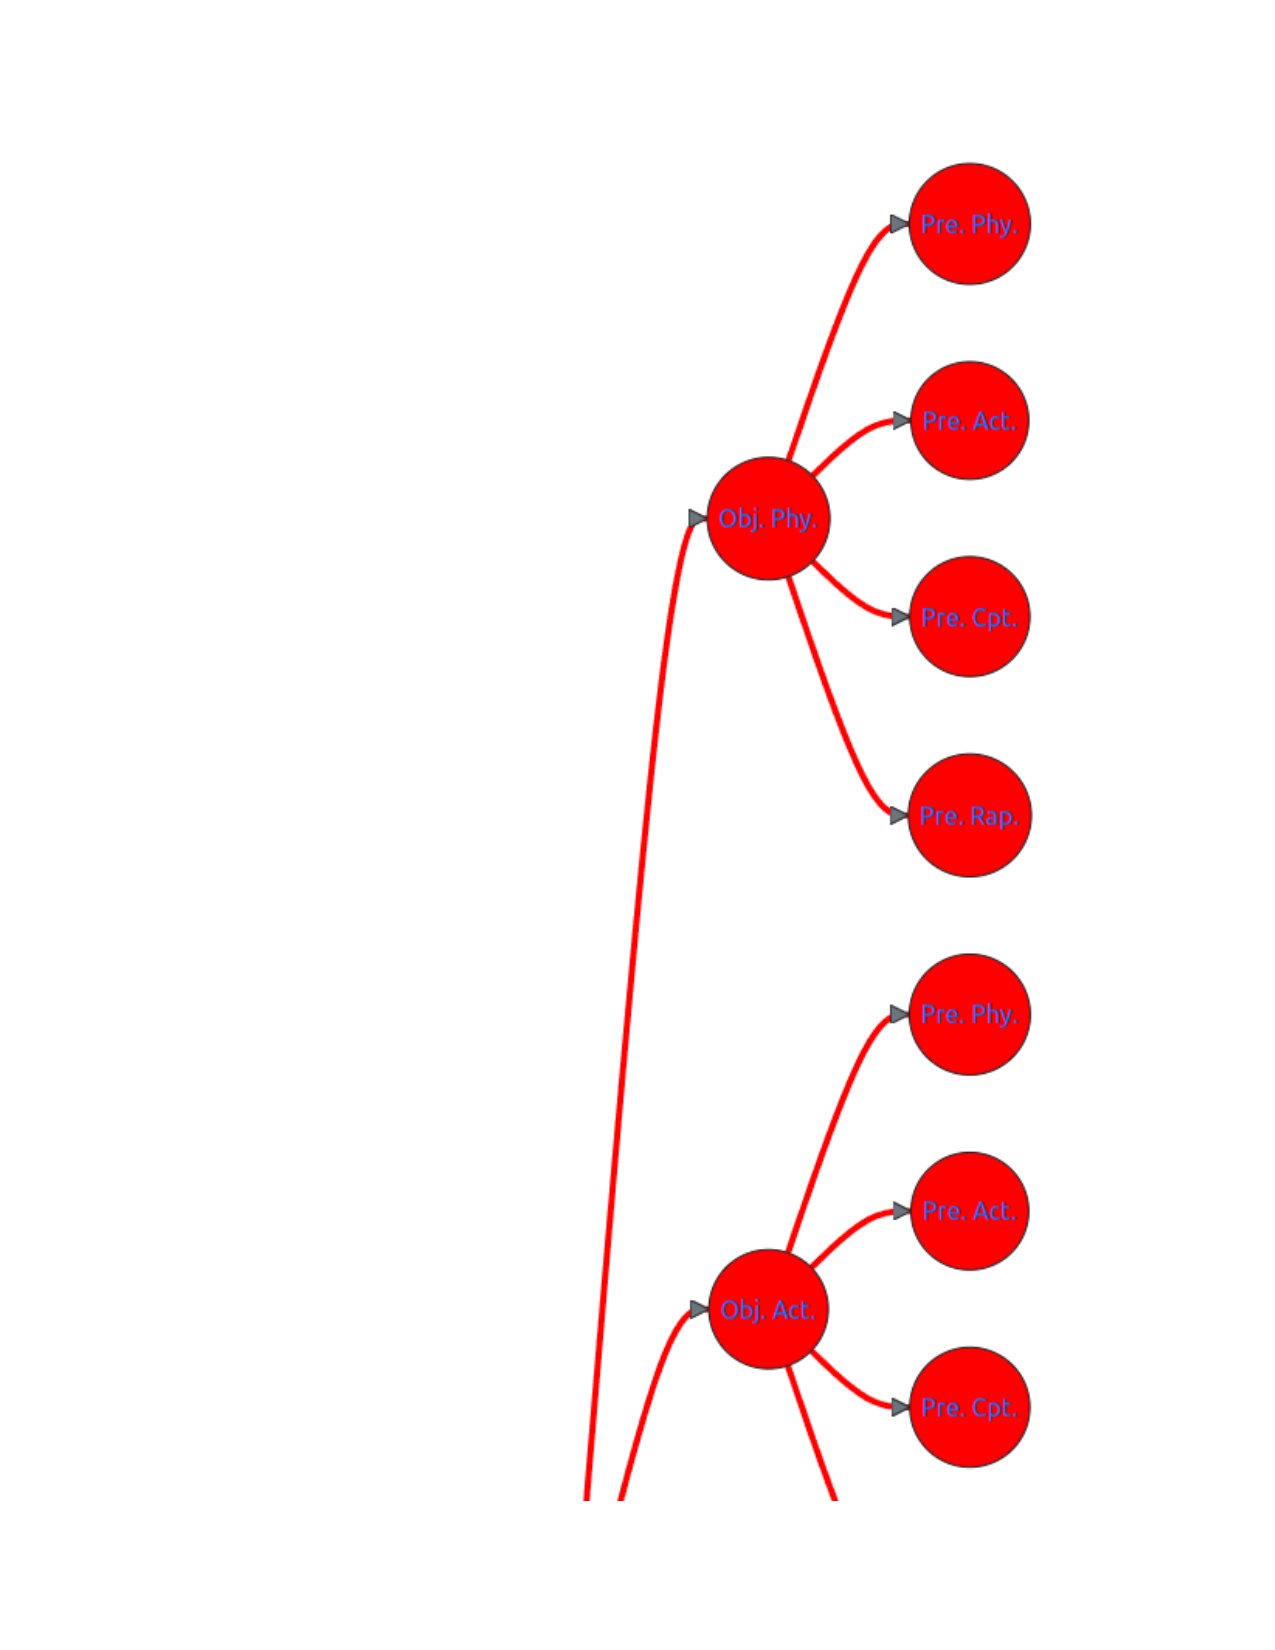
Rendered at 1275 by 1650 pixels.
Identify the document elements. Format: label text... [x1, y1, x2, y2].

table_header Figure 2.23: Cohérences des rapports [139, 150, 1114, 1500]
picture [188, 153, 1064, 1501]
